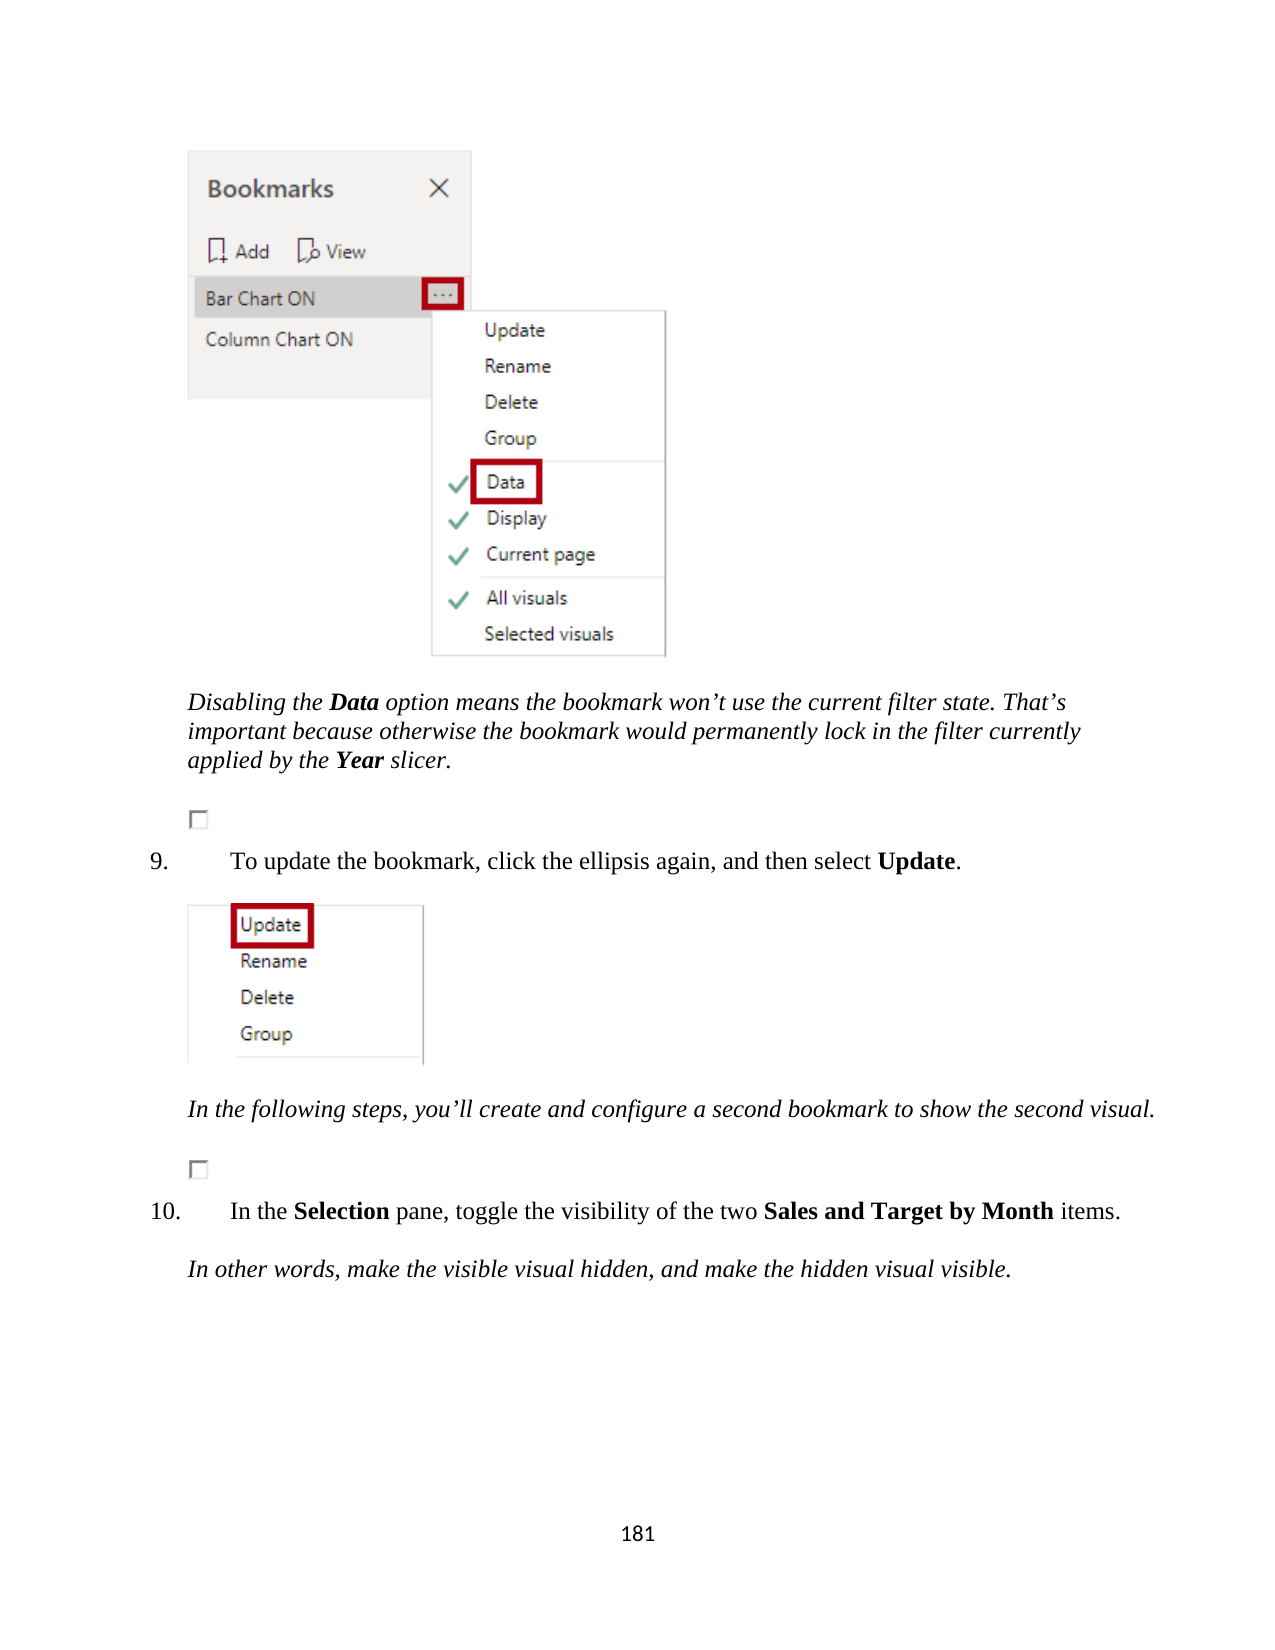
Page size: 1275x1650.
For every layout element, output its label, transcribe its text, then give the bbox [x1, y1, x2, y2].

text In the following steps, you’ll create and configure a second bookmark to show the second visual. [187, 1094, 1162, 1123]
list To update the bookmark, click the ellipsis again, and then select Update. [150, 803, 1162, 875]
text Disabling the Data option means the bookmark won’t use the current filter state. That’s important because otherwise the bookmark would permanently lock in the filter currently applied by the Year slicer. [187, 687, 1162, 773]
text In other words, make the visible visual hidden, and make the hidden visual visible. [187, 1254, 1162, 1282]
picture [187, 150, 668, 658]
list In the Selection pane, toggle the visibility of the two Sales and Target by Month items. [150, 1152, 1162, 1224]
picture [187, 903, 426, 1066]
